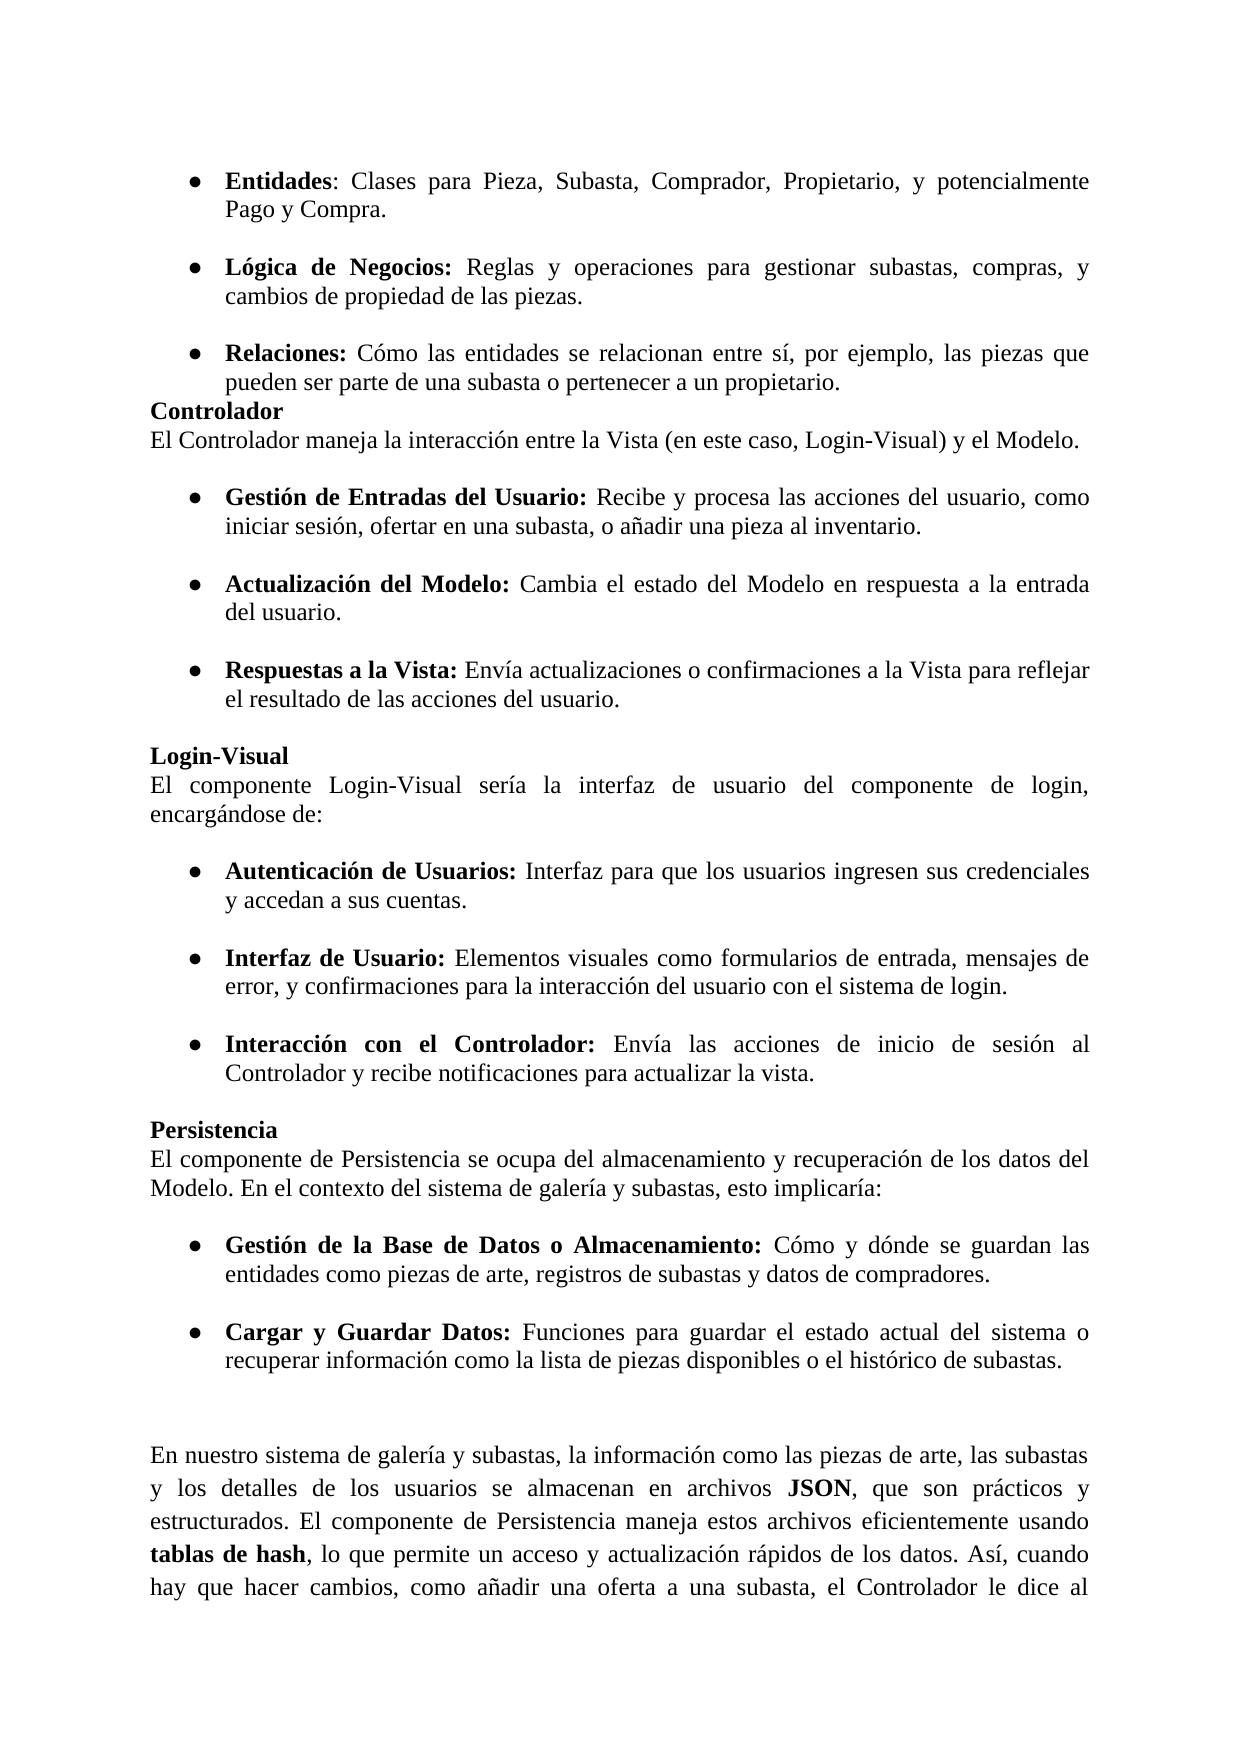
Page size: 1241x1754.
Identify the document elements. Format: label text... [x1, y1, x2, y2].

text Login-Visual [150, 741, 1090, 770]
text Persistencia [150, 1115, 1090, 1144]
list Cargar y Guardar Datos: Funciones para guardar el estado actual del sistema o recuperar información como la lista de piezas disponibles o el histórico de subastas. [187, 1317, 1090, 1374]
list Gestión de la Base de Datos o Almacenamiento: Cómo y dónde se guardan las entidades como piezas de arte, registros de subastas y datos de compradores. [187, 1230, 1090, 1288]
text Controlador [150, 396, 1090, 425]
list Actualización del Modelo: Cambia el estado del Modelo en respuesta a la entrada del usuario. [187, 568, 1090, 626]
list Entidades: Clases para Pieza, Subasta, Comprador, Propietario, y potencialmente Pago y Compra. [187, 166, 1090, 223]
list Interfaz de Usuario: Elementos visuales como formularios de entrada, mensajes de error, y confirmaciones para la interacción del usuario con el sistema de login. [187, 943, 1090, 1000]
list Respuestas a la Vista: Envía actualizaciones o confirmaciones a la Vista para reflejar el resultado de las acciones del usuario. [187, 655, 1090, 712]
text El componente Login-Visual sería la interfaz de usuario del componente de login, encargándose de: [150, 770, 1090, 827]
list Gestión de Entradas del Usuario: Recibe y procesa las acciones del usuario, como iniciar sesión, ofertar en una subasta, o añadir una pieza al inventario. [187, 482, 1090, 540]
text El componente de Persistencia se ocupa del almacenamiento y recuperación de los datos del Modelo. En el contexto del sistema de galería y subastas, esto implicaría: [150, 1144, 1090, 1202]
list Relaciones: Cómo las entidades se relacionan entre sí, por ejemplo, las piezas que pueden ser parte de una subasta o pertenecer a un propietario. [187, 338, 1090, 396]
list Autenticación de Usuarios: Interfaz para que los usuarios ingresen sus credenciales y accedan a sus cuentas. [187, 856, 1090, 914]
text El Controlador maneja la interacción entre la Vista (en este caso, Login-Visual) y el Modelo. [150, 425, 1090, 453]
list Interacción con el Controlador: Envía las acciones de inicio de sesión al Controlador y recibe notificaciones para actualizar la vista. [187, 1029, 1090, 1087]
list Lógica de Negocios: Reglas y operaciones para gestionar subastas, compras, y cambios de propiedad de las piezas. [187, 252, 1090, 309]
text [150, 1440, 1090, 1601]
